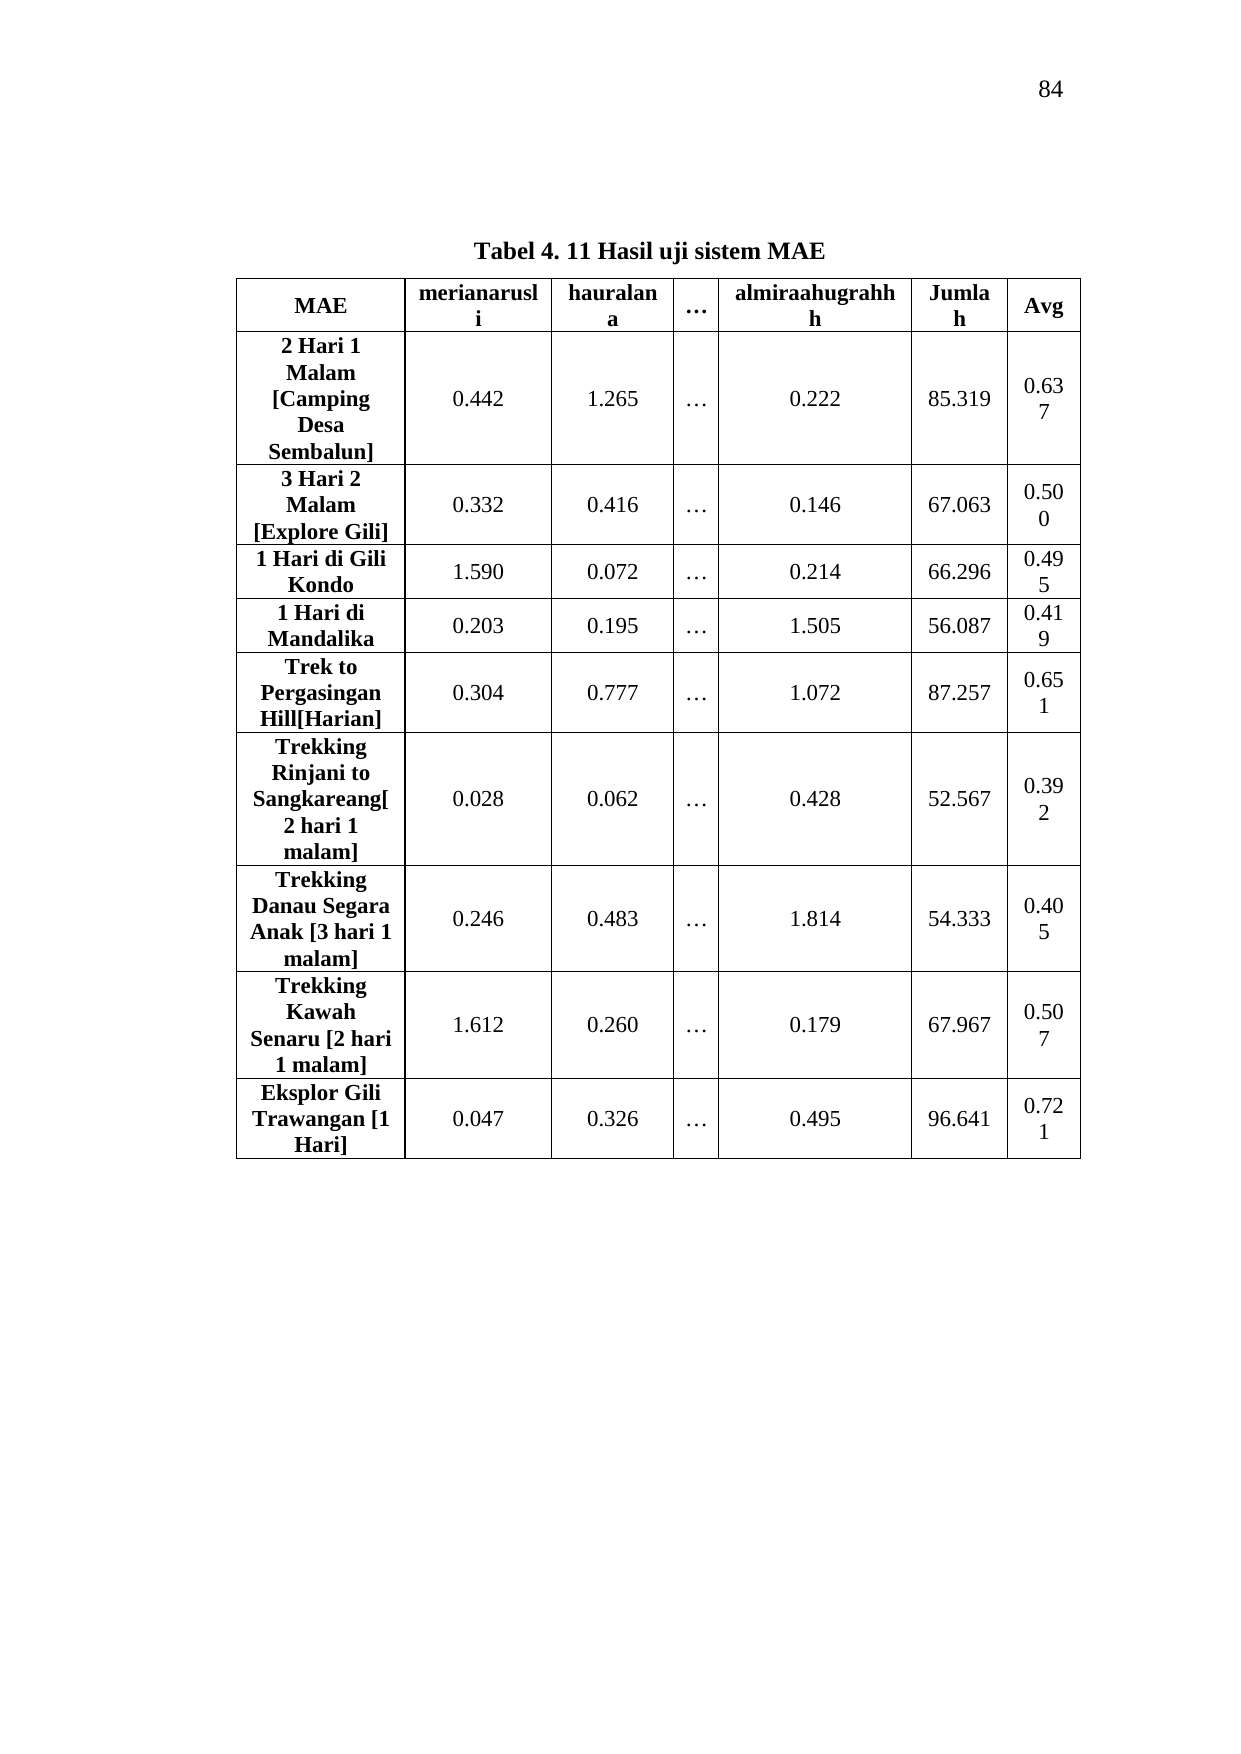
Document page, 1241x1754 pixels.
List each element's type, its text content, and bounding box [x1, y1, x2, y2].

table_cell … [674, 332, 718, 464]
table_cell 0.146 [719, 465, 911, 544]
table_cell … [674, 733, 718, 864]
table_cell 1 Hari di Gili Kondo [237, 545, 404, 598]
table_cell 0.332 [406, 465, 551, 544]
table_cell 0.495 [719, 1079, 911, 1158]
table_cell … [674, 972, 718, 1077]
table_cell 66.296 [912, 545, 1007, 598]
table_cell 0.246 [406, 866, 551, 971]
table_cell 85.319 [912, 332, 1007, 464]
table_header merianarusli [406, 279, 551, 331]
table_cell 1.505 [719, 599, 911, 652]
table_cell 0.062 [552, 733, 673, 864]
table_header Jumlah [912, 279, 1007, 331]
table_cell 0.442 [406, 332, 551, 464]
table_cell 1.814 [719, 866, 911, 971]
table_cell 52.567 [912, 733, 1007, 864]
table_cell 1.265 [552, 332, 673, 464]
table_cell 56.087 [912, 599, 1007, 652]
table_cell … [674, 465, 718, 544]
table_cell 0.500 [1008, 465, 1080, 544]
table_header MAE [237, 279, 404, 331]
table_cell 87.257 [912, 653, 1007, 732]
table_cell 0.637 [1008, 332, 1080, 464]
table_cell 1 Hari di Mandalika [237, 599, 404, 652]
table_cell 0.495 [1008, 545, 1080, 598]
table_cell 67.063 [912, 465, 1007, 544]
table_cell … [674, 653, 718, 732]
table_header … [674, 279, 718, 331]
table_cell 0.483 [552, 866, 673, 971]
table_cell … [674, 866, 718, 971]
table_cell 0.028 [406, 733, 551, 864]
table_cell 0.195 [552, 599, 673, 652]
table_cell Trek to Pergasingan Hill[Harian] [237, 653, 404, 732]
table_cell 0.072 [552, 545, 673, 598]
table_cell 1.590 [406, 545, 551, 598]
table_cell … [674, 599, 718, 652]
table_cell 0.304 [406, 653, 551, 732]
table_cell 0.214 [719, 545, 911, 598]
table_cell 3 Hari 2 Malam [Explore Gili] [237, 465, 404, 544]
table_cell 67.967 [912, 972, 1007, 1077]
table_cell 0.260 [552, 972, 673, 1077]
table_header Avg [1008, 279, 1080, 331]
table_cell Trekking Kawah Senaru [2 hari 1 malam] [237, 972, 404, 1077]
table_cell … [674, 545, 718, 598]
table_cell 96.641 [912, 1079, 1007, 1158]
table_cell 0.179 [719, 972, 911, 1077]
table_cell 0.777 [552, 653, 673, 732]
table_cell 0.428 [719, 733, 911, 864]
table_header hauralana [552, 279, 673, 331]
table_cell 0.392 [1008, 733, 1080, 864]
table_cell 1.072 [719, 653, 911, 732]
table_cell Eksplor Gili Trawangan [1 Hari] [237, 1079, 404, 1158]
table_cell 1.612 [406, 972, 551, 1077]
table_cell 0.651 [1008, 653, 1080, 732]
table_cell 0.203 [406, 599, 551, 652]
table_cell 0.416 [552, 465, 673, 544]
table_cell Trekking Rinjani to Sangkareang[2 hari 1 malam] [237, 733, 404, 864]
table_cell 0.419 [1008, 599, 1080, 652]
table_cell 0.326 [552, 1079, 673, 1158]
table_cell 54.333 [912, 866, 1007, 971]
table_cell 0.222 [719, 332, 911, 464]
table_cell … [674, 1079, 718, 1158]
table_cell 0.047 [406, 1079, 551, 1158]
table_cell Trekking Danau Segara Anak [3 hari 1 malam] [237, 866, 404, 971]
table_cell 0.507 [1008, 972, 1080, 1077]
table_cell 0.721 [1008, 1079, 1080, 1158]
table_header almiraahugrahhh [719, 279, 911, 331]
table_cell 0.405 [1008, 866, 1080, 971]
table_cell 2 Hari 1 Malam [Camping Desa Sembalun] [237, 332, 404, 464]
